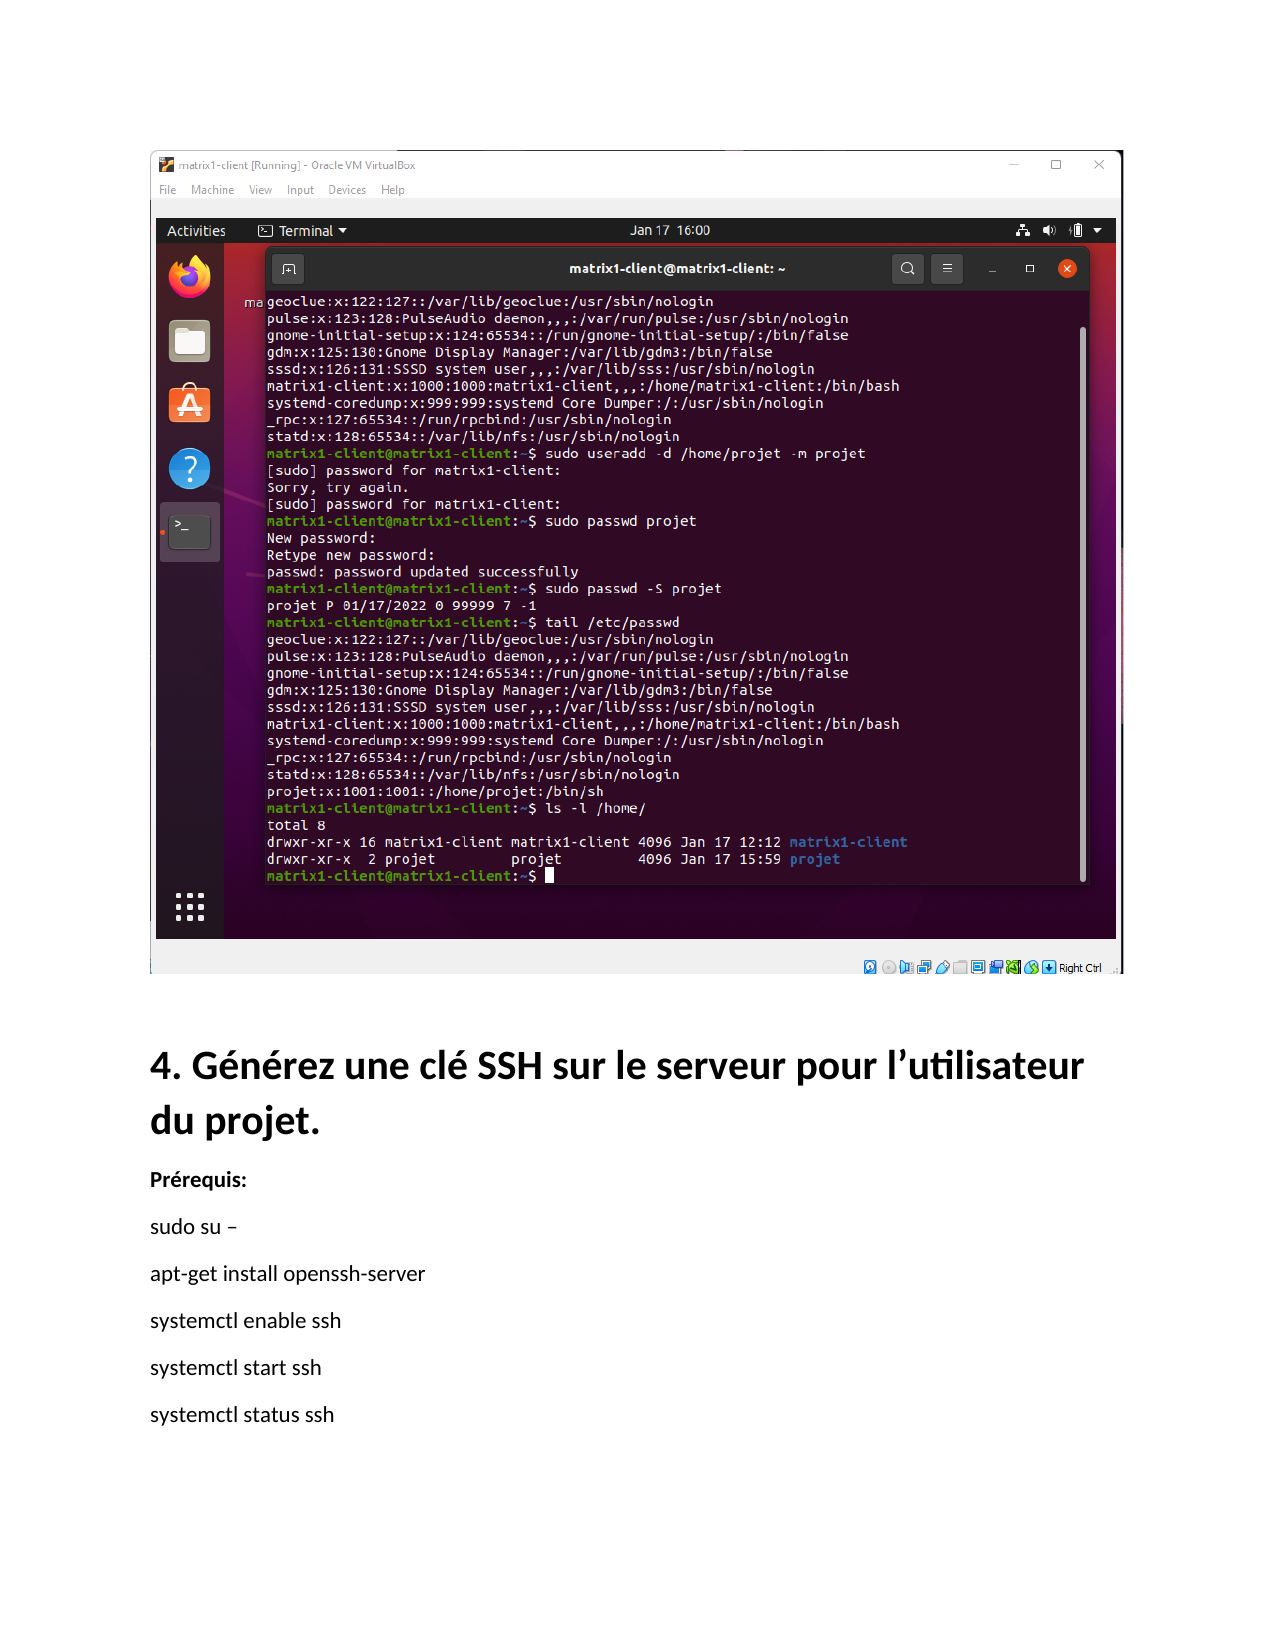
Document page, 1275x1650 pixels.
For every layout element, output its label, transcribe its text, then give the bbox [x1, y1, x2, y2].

text apt-get install openssh-server [150, 1259, 1125, 1287]
picture [150, 150, 1124, 974]
text systemctl status ssh [150, 1400, 1125, 1428]
text sudo su – [150, 1212, 1125, 1241]
text systemctl start ssh [150, 1353, 1125, 1381]
text systemctl enable ssh [150, 1306, 1125, 1334]
text 4. Générez une clé SSH sur le serveur pour l’utilisateur du projet. [150, 1039, 1125, 1145]
text Prérequis: [150, 1166, 1125, 1194]
